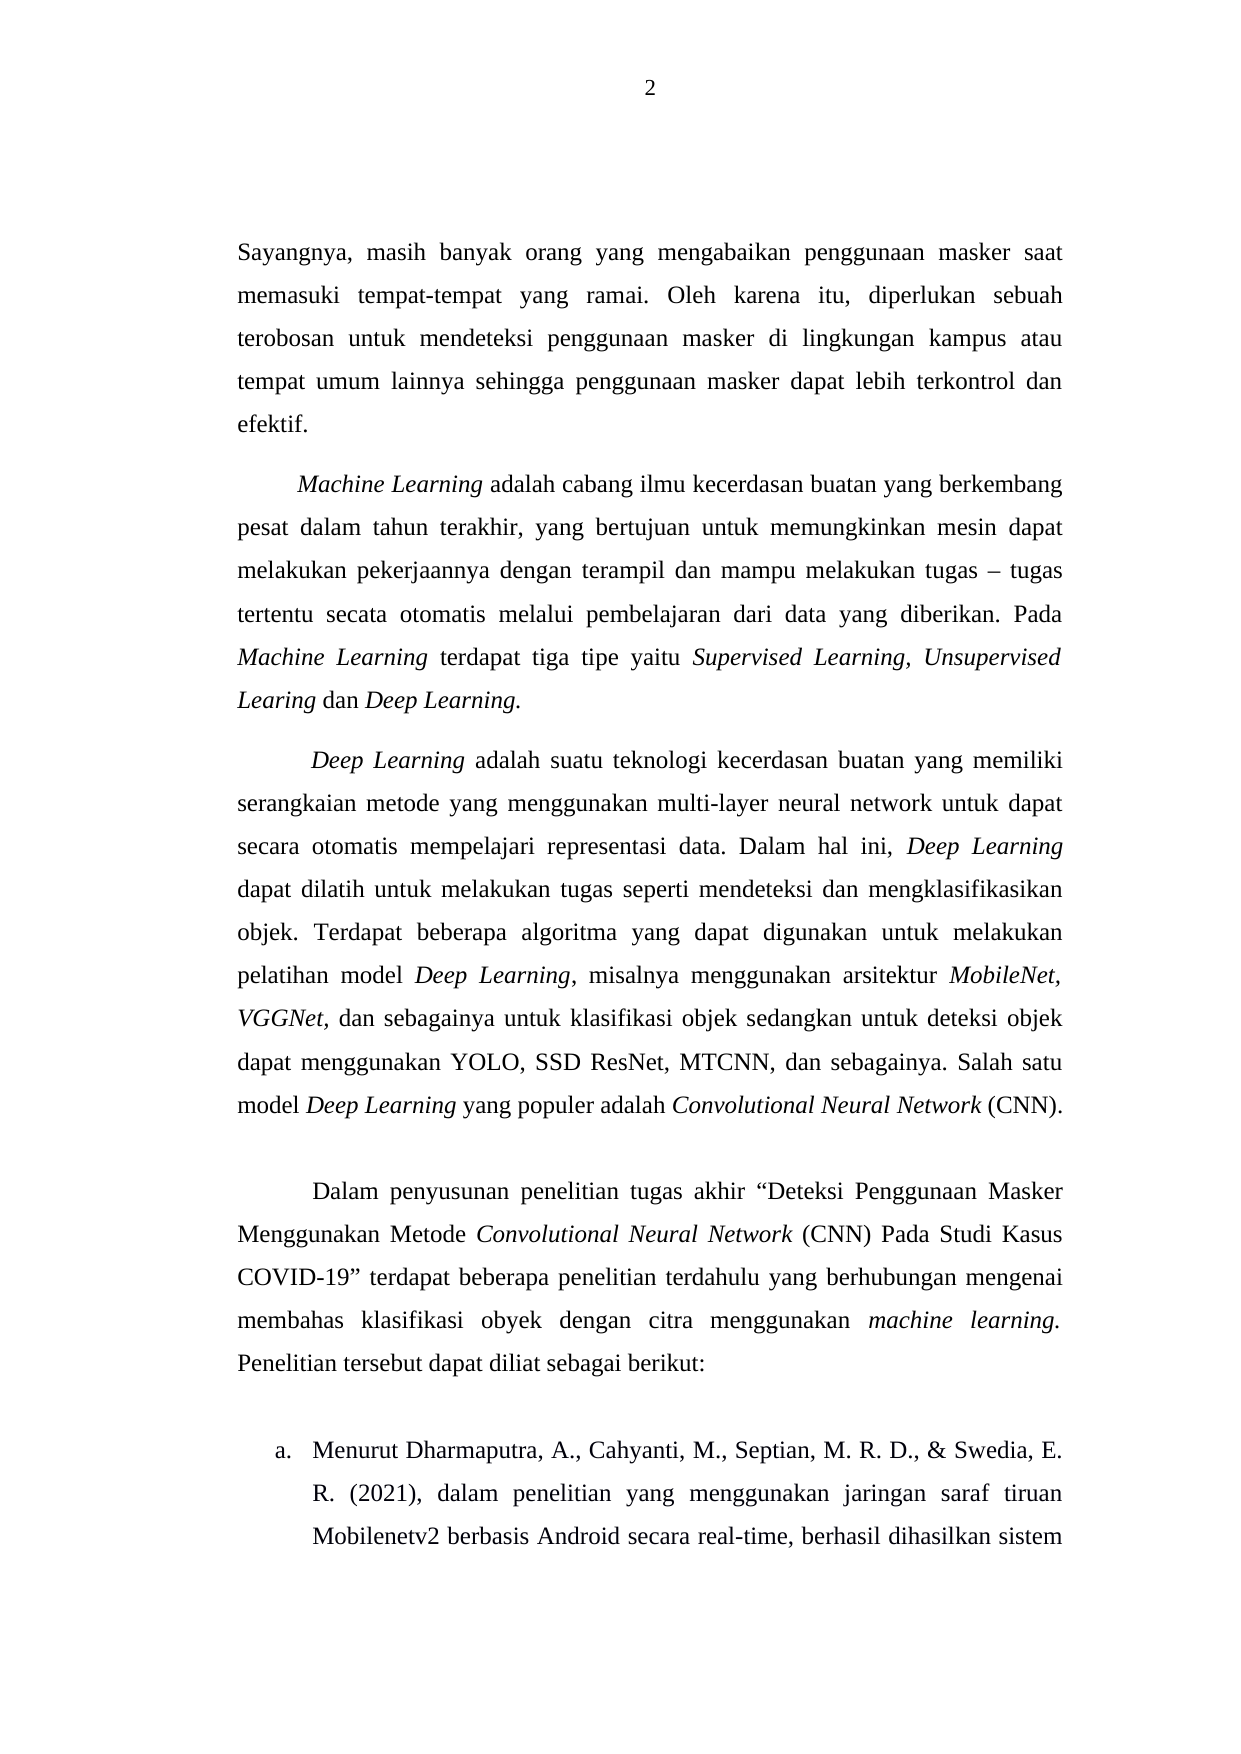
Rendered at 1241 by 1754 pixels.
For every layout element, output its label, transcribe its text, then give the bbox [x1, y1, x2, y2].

text Deep Learning adalah suatu teknologi kecerdasan buatan yang memiliki serangkaian metode yang menggunakan multi-layer neural network untuk dapat secara otomatis mempelajari representasi data. Dalam hal ini, Deep Learning dapat dilatih untuk melakukan tugas seperti mendeteksi dan mengklasifikasikan objek. Terdapat beberapa algoritma yang dapat digunakan untuk melakukan pelatihan model Deep Learning, misalnya menggunakan arsitektur MobileNet, VGGNet, dan sebagainya untuk klasifikasi objek sedangkan untuk deteksi objek dapat menggunakan YOLO, SSD ResNet, MTCNN, dan sebagainya. Salah satu model Deep Learning yang populer adalah Convolutional Neural Network (CNN). [237, 745, 1063, 1118]
text Machine Learning adalah cabang ilmu kecerdasan buatan yang berkembang pesat dalam tahun terakhir, yang bertujuan untuk memungkinkan mesin dapat melakukan pekerjaannya dengan terampil dan mampu melakukan tugas – tugas tertentu secata otomatis melalui pembelajaran dari data yang diberikan. Pada Machine Learning terdapat tiga tipe yaitu Supervised Learning, Unsupervised Learing dan Deep Learning. [237, 469, 1063, 714]
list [274, 1435, 1063, 1550]
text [237, 237, 1063, 438]
text Dalam penyusunan penelitian tugas akhir “Deteksi Penggunaan Masker Menggunakan Metode Convolutional Neural Network (CNN) Pada Studi Kasus COVID-19” terdapat beberapa penelitian terdahulu yang berhubungan mengenai membahas klasifikasi obyek dengan citra menggunakan machine learning. Penelitian tersebut dapat diliat sebagai berikut: [237, 1176, 1063, 1377]
